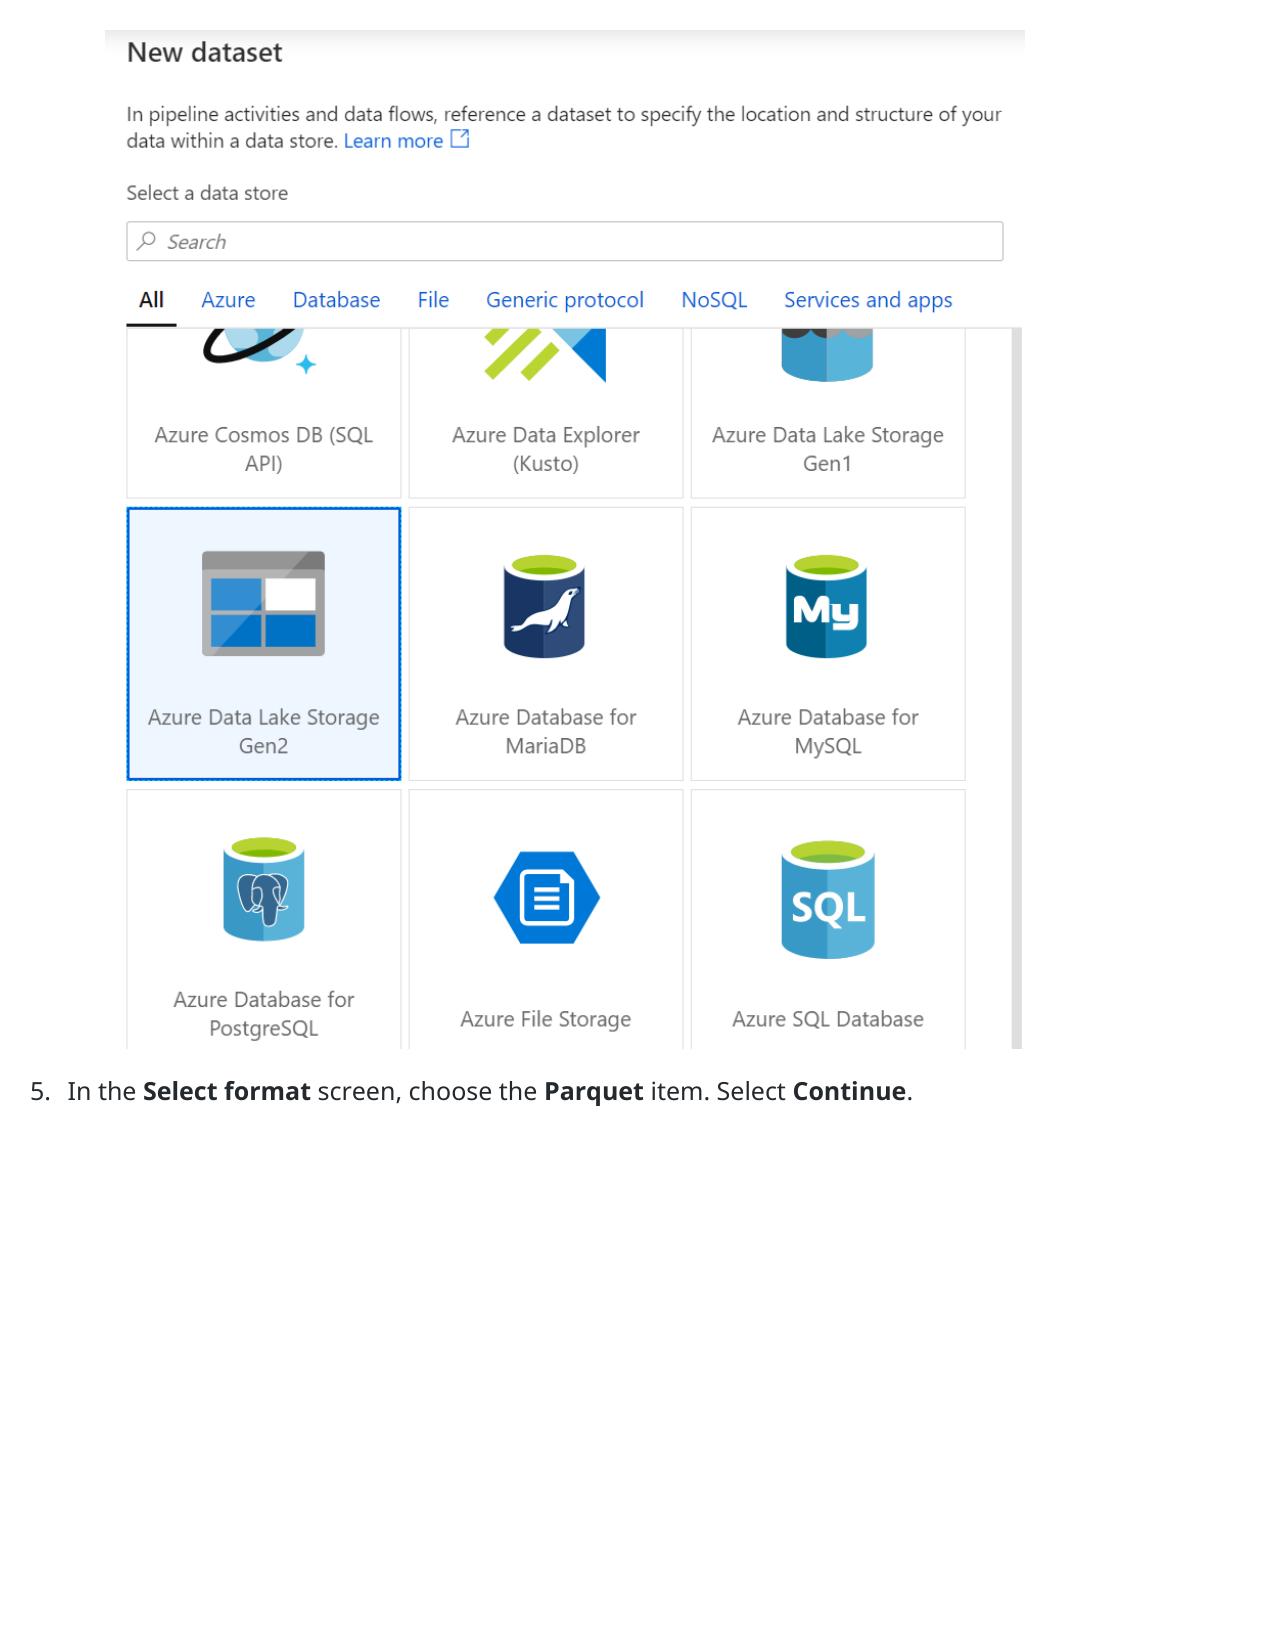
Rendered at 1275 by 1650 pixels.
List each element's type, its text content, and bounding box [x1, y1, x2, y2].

picture [105, 30, 1025, 1049]
list In the Select format screen, choose the Parquet item. Select Continue. [30, 1074, 1200, 1108]
